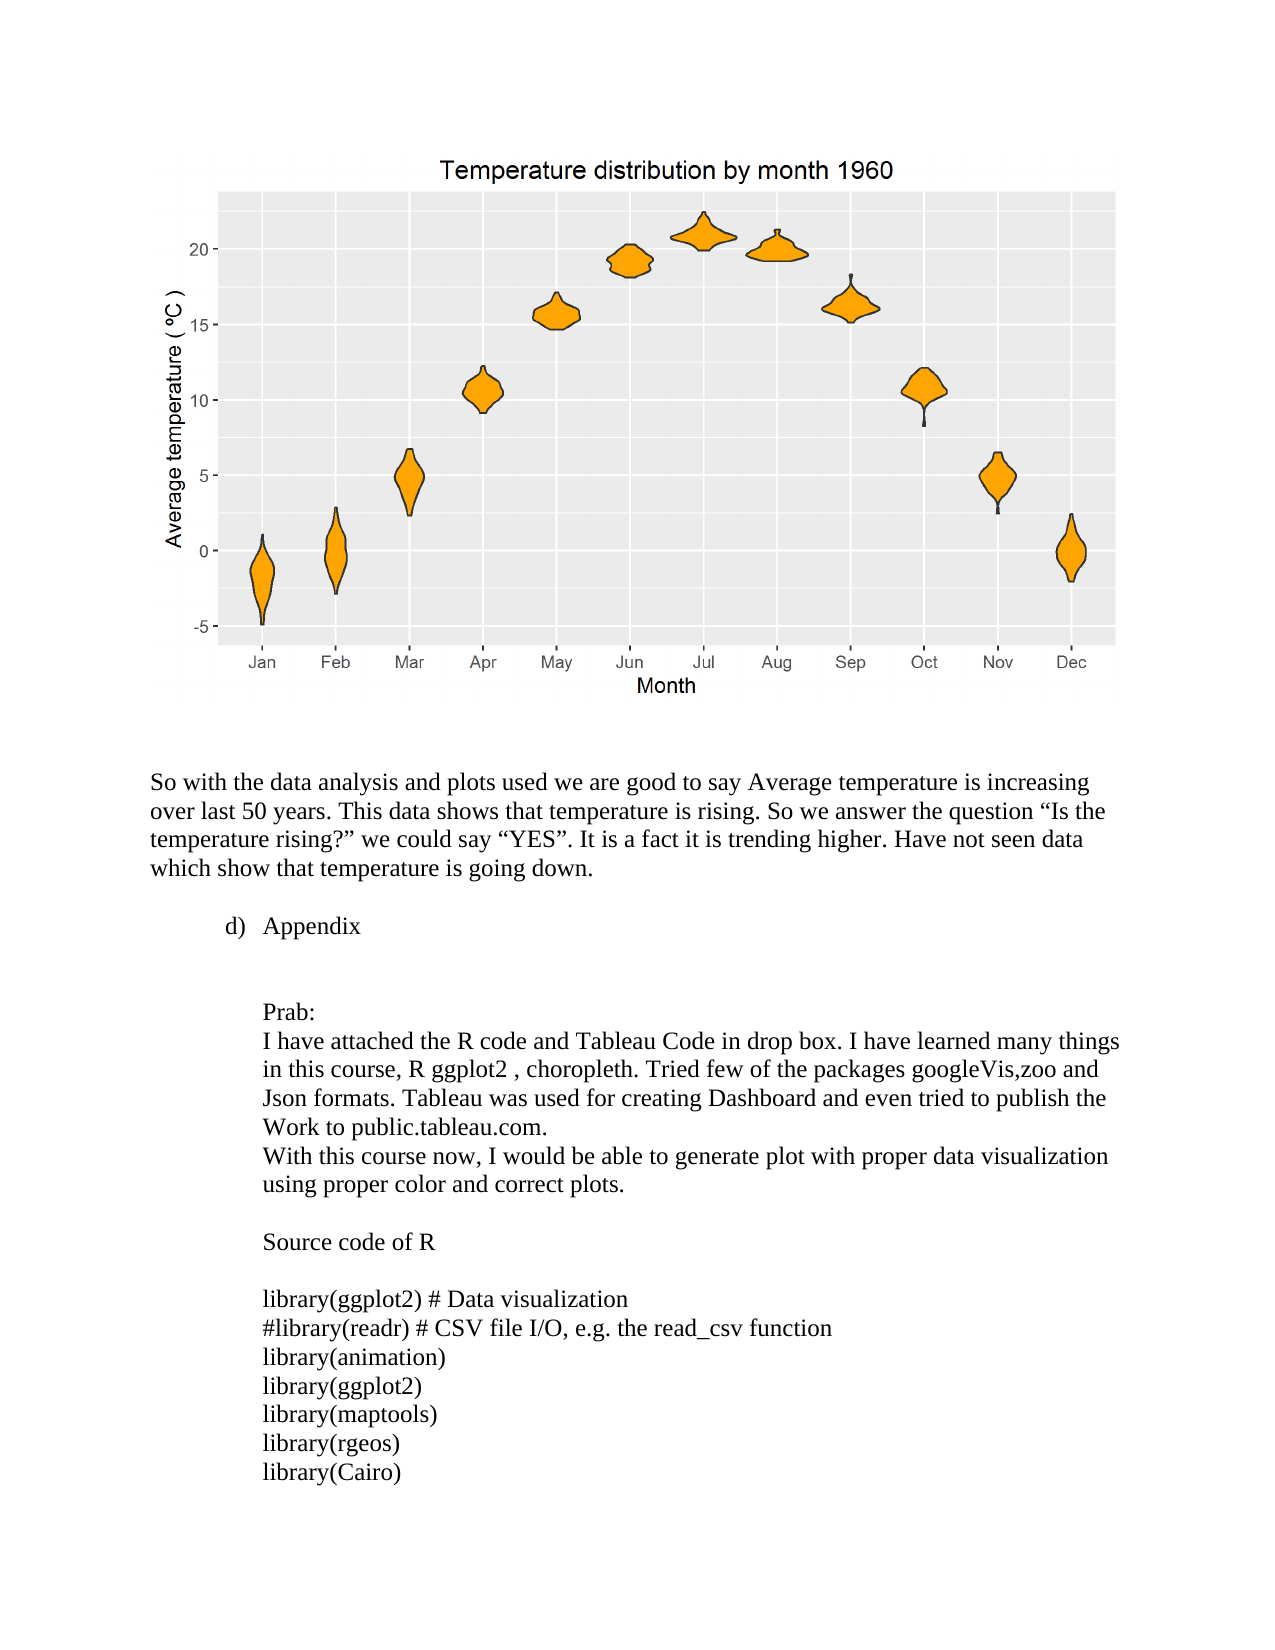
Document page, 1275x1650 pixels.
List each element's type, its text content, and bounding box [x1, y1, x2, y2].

list library(ggplot2) # Data visualization [262, 1284, 1125, 1313]
list I have attached the R code and Tableau Code in drop box. I have learned many things in this course, R ggplot2 , choropleth. Tried few of the packages googleVis,zoo and Json formats. Tableau was used for creating Dashboard and even tried to publish the [262, 1026, 1125, 1112]
list Source code of R [262, 1227, 1125, 1256]
list Prab: [262, 997, 1125, 1026]
picture [150, 150, 1125, 707]
list library(maptools) [262, 1399, 1125, 1428]
list With this course now, I would be able to generate plot with proper data visualization using proper color and correct plots. [262, 1141, 1125, 1198]
list Work to public.tableau.com. [262, 1112, 1125, 1141]
list library(rgeos) [262, 1428, 1125, 1457]
list library(animation) [262, 1342, 1125, 1371]
list library(Cairo) [262, 1457, 1125, 1486]
text So with the data analysis and plots used we are good to say Average temperature is increasing over last 50 years. This data shows that temperature is rising. So we answer the question “Is the temperature rising?” we could say “YES”. It is a fact it is trending higher. Have not seen data which show that temperature is going down. [150, 767, 1125, 882]
list library(ggplot2) [262, 1371, 1125, 1399]
list Appendix [225, 911, 1125, 939]
list #library(readr) # CSV file I/O, e.g. the read_csv function [262, 1313, 1125, 1342]
